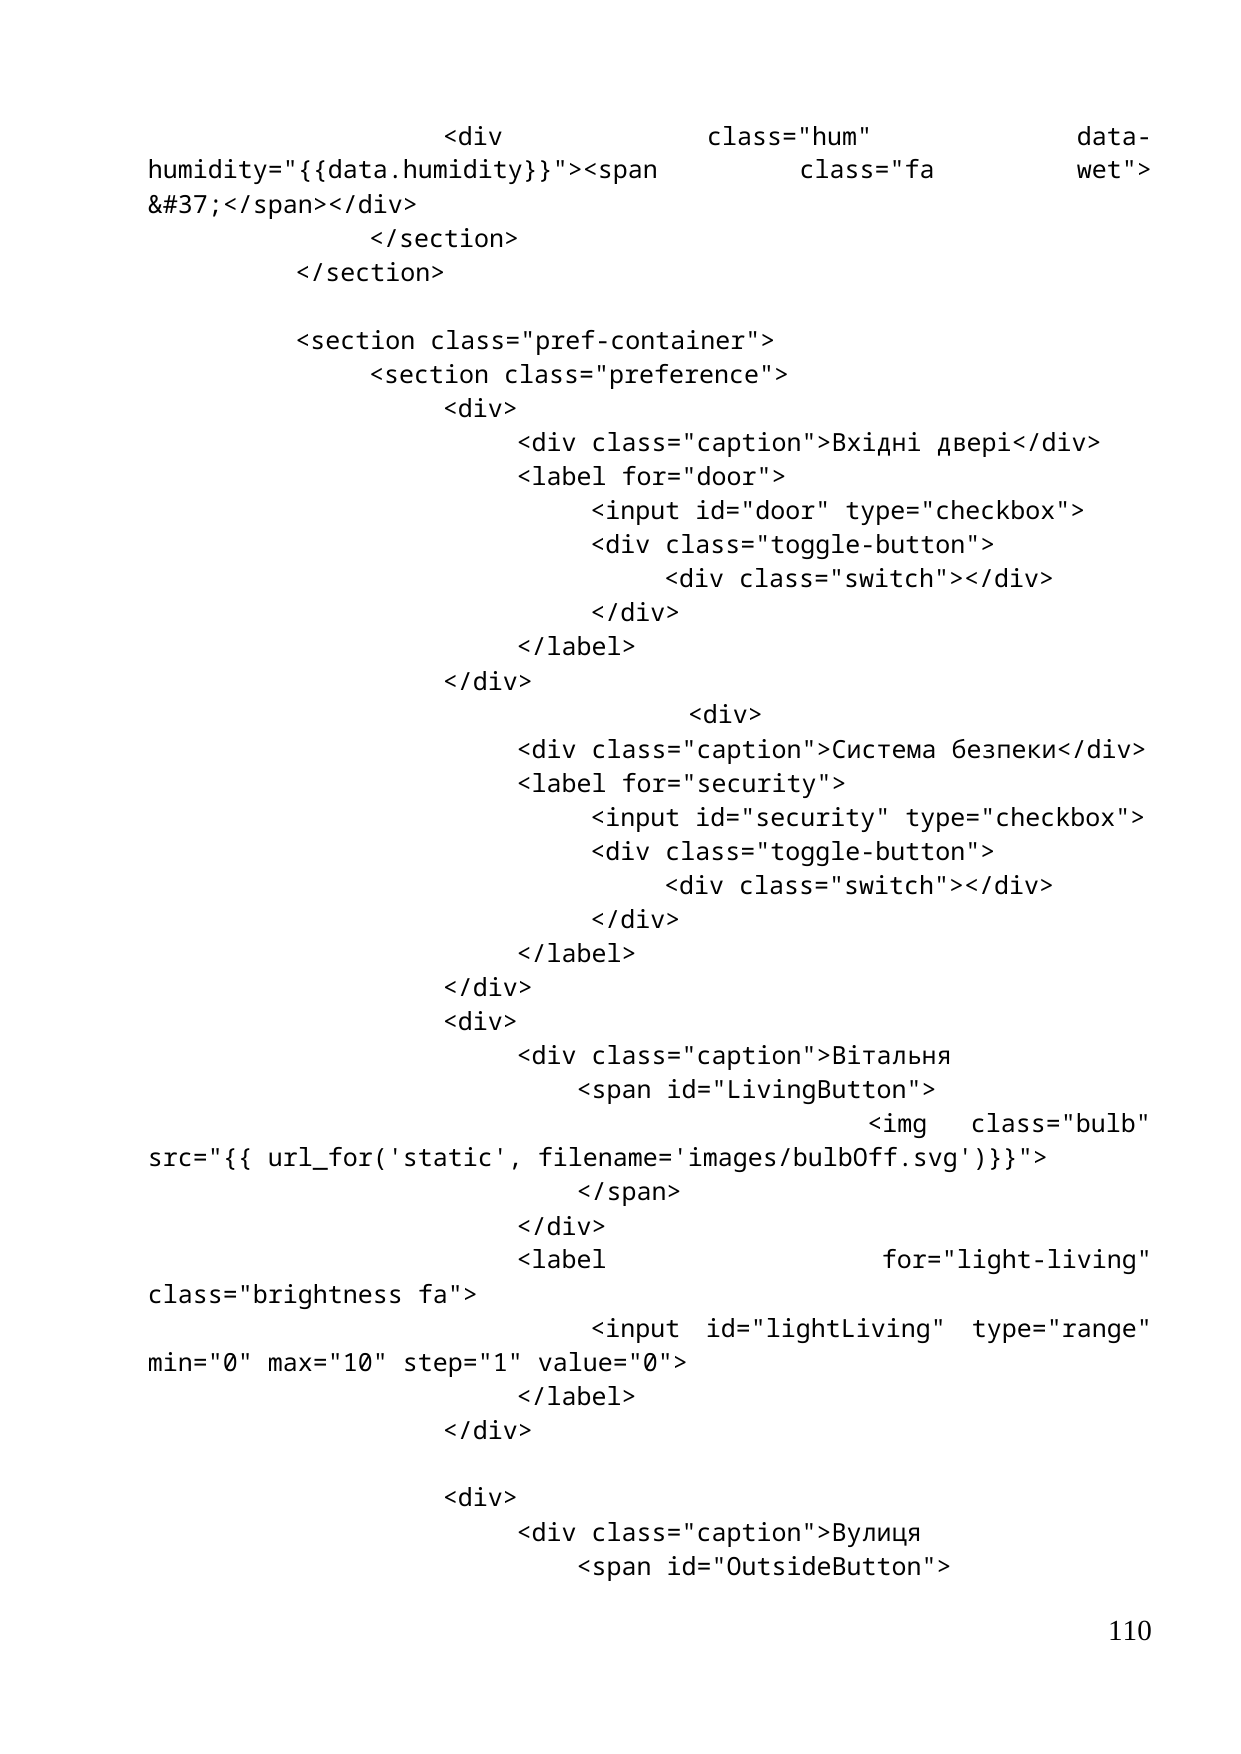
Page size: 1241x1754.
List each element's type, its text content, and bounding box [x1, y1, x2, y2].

text <input id="security" type="checkbox"> [148, 799, 1152, 833]
text <div class="switch"></div> [148, 867, 1152, 902]
text <div class="toggle-button"> [148, 833, 1152, 867]
text <label for="light-living" class="brightness fa"> [148, 1242, 1152, 1310]
text <input id="door" type="checkbox"> [148, 493, 1152, 527]
text </section> [148, 220, 1152, 254]
text </section> [148, 254, 1152, 288]
text <div class="toggle-button"> [148, 527, 1152, 561]
text <input id="lightLiving" type="range" min="0" max="10" step="1" value="0"> [148, 1310, 1152, 1378]
text <div> [148, 697, 1152, 731]
text <span id="LivingButton"> [148, 1072, 1152, 1106]
text </div> [148, 1208, 1152, 1242]
text </div> [148, 902, 1152, 936]
text <section class="preference"> [148, 357, 1152, 391]
text </div> [148, 595, 1152, 629]
text <div> [148, 1480, 1152, 1514]
text <span id="OutsideButton"> [148, 1548, 1152, 1582]
text </div> [148, 1412, 1152, 1447]
text <div class="caption">Вулиця [148, 1514, 1152, 1548]
text <div class="caption">Система безпеки</div> [148, 731, 1152, 765]
text <div> [148, 1004, 1152, 1038]
text <div class="caption">Вхідні двері</div> [148, 425, 1152, 459]
text <section class="pref-container"> [148, 322, 1152, 357]
text <img class="bulb" src="{{ url_for('static', filename='images/bulbOff.svg')}}"> [148, 1106, 1152, 1174]
text <div class="caption">Вітальня [148, 1038, 1152, 1072]
text <div class="switch"></div> [148, 561, 1152, 595]
text </span> [148, 1174, 1152, 1208]
text </div> [148, 970, 1152, 1004]
text <label for="door"> [148, 459, 1152, 493]
text </label> [148, 1378, 1152, 1412]
text <div class="hum" data-humidity="{{data.humidity}}"><span class="fa wet"> &#37;</span></div> [148, 118, 1152, 220]
text </label> [148, 629, 1152, 663]
text </div> [148, 663, 1152, 697]
text <label for="security"> [148, 765, 1152, 799]
text </label> [148, 936, 1152, 970]
text <div> [148, 391, 1152, 425]
